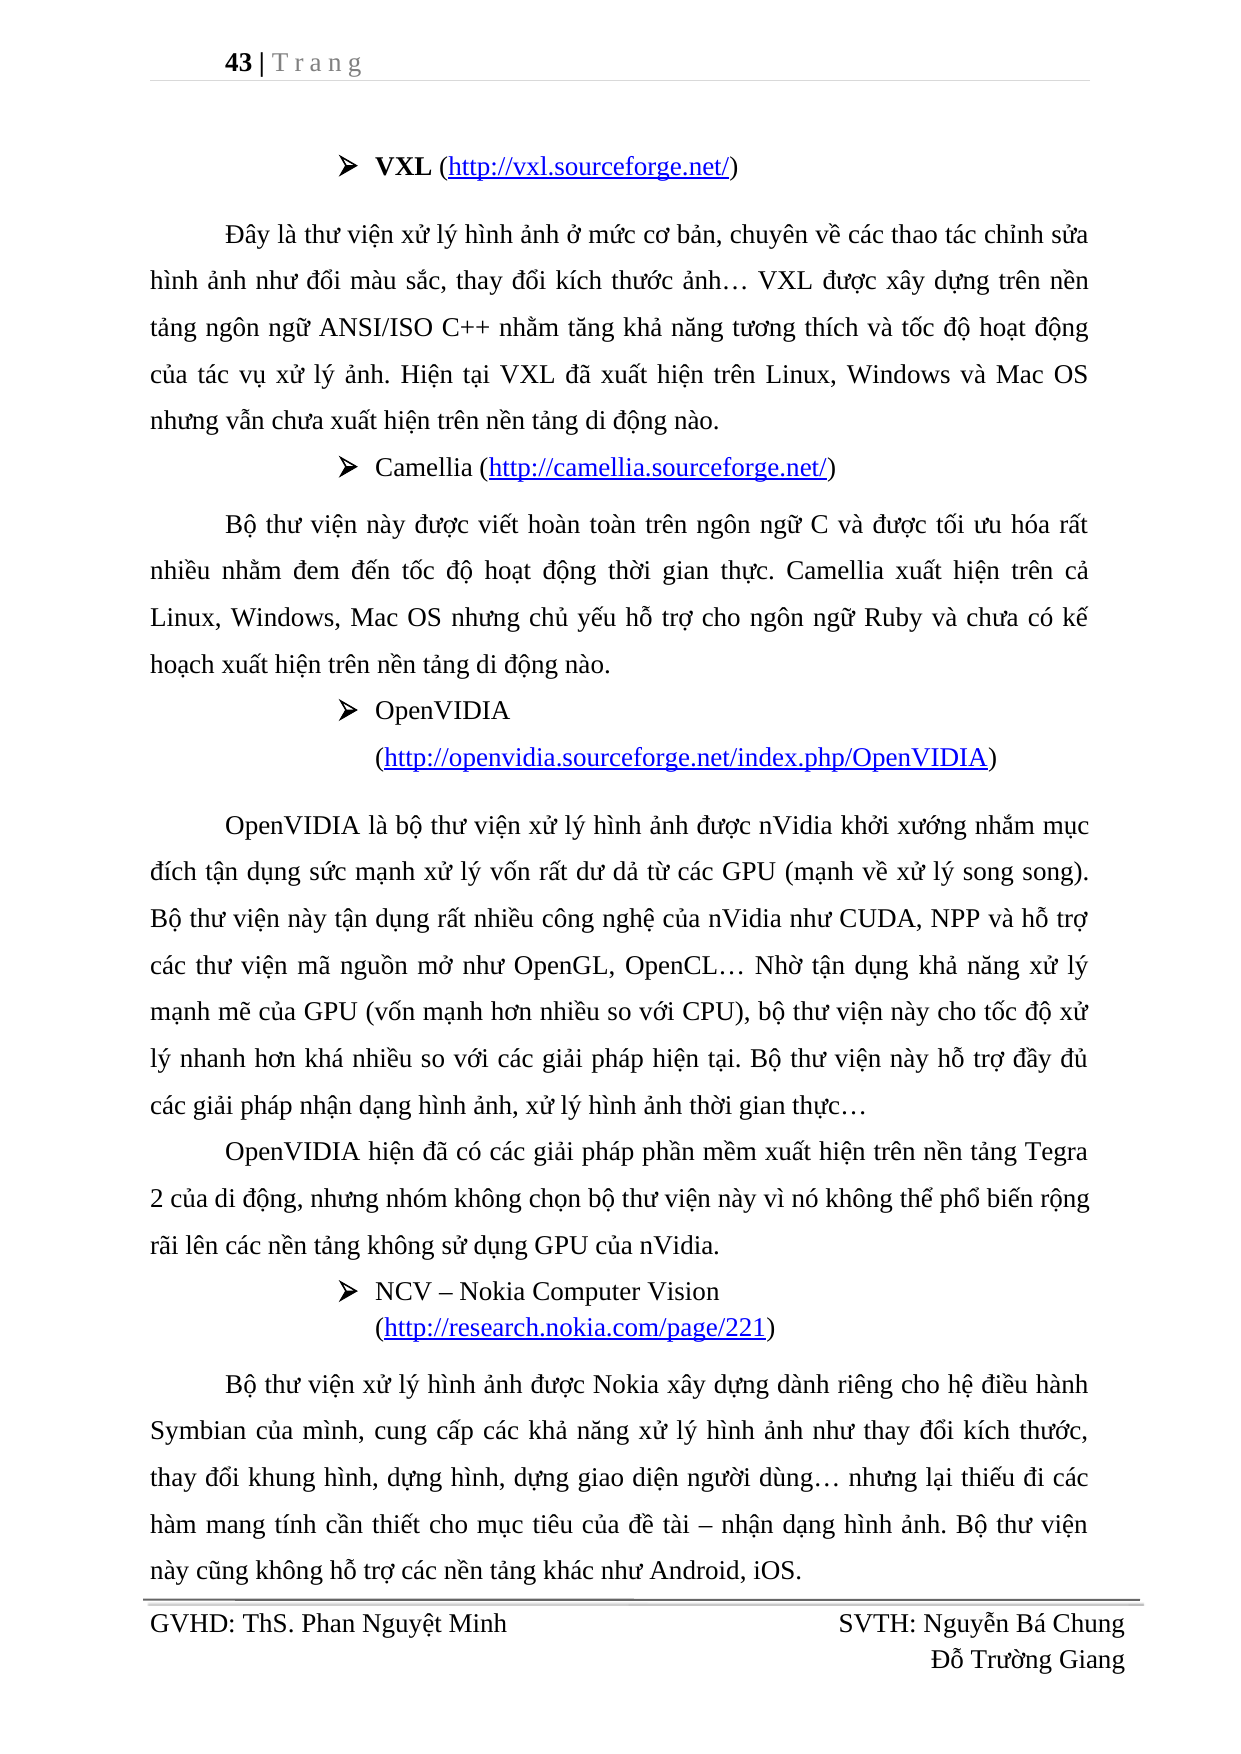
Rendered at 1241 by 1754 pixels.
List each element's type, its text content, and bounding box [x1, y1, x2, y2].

list OpenVIDIA (http://openvidia.sourceforge.net/index.php/OpenVIDIA) [337, 694, 1090, 772]
list VXL (http://vxl.sourceforge.net/) [337, 150, 1090, 181]
list NCV – Nokia Computer Vision (http://research.nokia.com/page/221) [337, 1275, 1090, 1342]
text Bộ thư viện xử lý hình ảnh được Nokia xây dựng dành riêng cho hệ điều hành Symbian của mình, cung cấp các khả năng xử lý hình ảnh như thay đổi kích thước, thay đổi khung hình, dựng hình, dựng giao diện người dùng… nhưng lại thiếu đi các hàm mang tính cần thiết cho mục tiêu của đề tài – nhận dạng hình ảnh. Bộ thư viện này cũng không hỗ trợ các nền tảng khác như Android, iOS. [150, 1368, 1090, 1586]
text Đây là thư viện xử lý hình ảnh ở mức cơ bản, chuyên về các thao tác chỉnh sửa hình ảnh như đổi màu sắc, thay đổi kích thước ảnh… VXL được xây dựng trên nền tảng ngôn ngữ ANSI/ISO C++ nhằm tăng khả năng tương thích và tốc độ hoạt động của tác vụ xử lý ảnh. Hiện tại VXL đã xuất hiện trên Linux, Windows và Mac OS nhưng vẫn chưa xuất hiện trên nền tảng di động nào. [150, 218, 1090, 436]
list Camellia (http://camellia.sourceforge.net/) [337, 451, 1090, 482]
text Bộ thư viện này được viết hoàn toàn trên ngôn ngữ C và được tối ưu hóa rất nhiều nhằm đem đến tốc độ hoạt động thời gian thực. Camellia xuất hiện trên cả Linux, Windows, Mac OS nhưng chủ yếu hỗ trợ cho ngôn ngữ Ruby và chưa có kế hoạch xuất hiện trên nền tảng di động nào. [150, 508, 1090, 679]
text OpenVIDIA hiện đã có các giải pháp phần mềm xuất hiện trên nền tảng Tegra 2 của di động, nhưng nhóm không chọn bộ thư viện này vì nó không thể phổ biến rộng rãi lên các nền tảng không sử dụng GPU của nVidia. [150, 1135, 1090, 1260]
text OpenVIDIA là bộ thư viện xử lý hình ảnh được nVidia khởi xướng nhắm mục đích tận dụng sức mạnh xử lý vốn rất dư dả từ các GPU (mạnh về xử lý song song). Bộ thư viện này tận dụng rất nhiều công nghệ của nVidia như CUDA, NPP và hỗ trợ các thư viện mã nguồn mở như OpenGL, OpenCL… Nhờ tận dụng khả năng xử lý mạnh mẽ của GPU (vốn mạnh hơn nhiều so với CPU), bộ thư viện này cho tốc độ xử lý nhanh hơn khá nhiều so với các giải pháp hiện tại. Bộ thư viện này hỗ trợ đầy đủ các giải pháp nhận dạng hình ảnh, xử lý hình ảnh thời gian thực… [150, 809, 1090, 1120]
